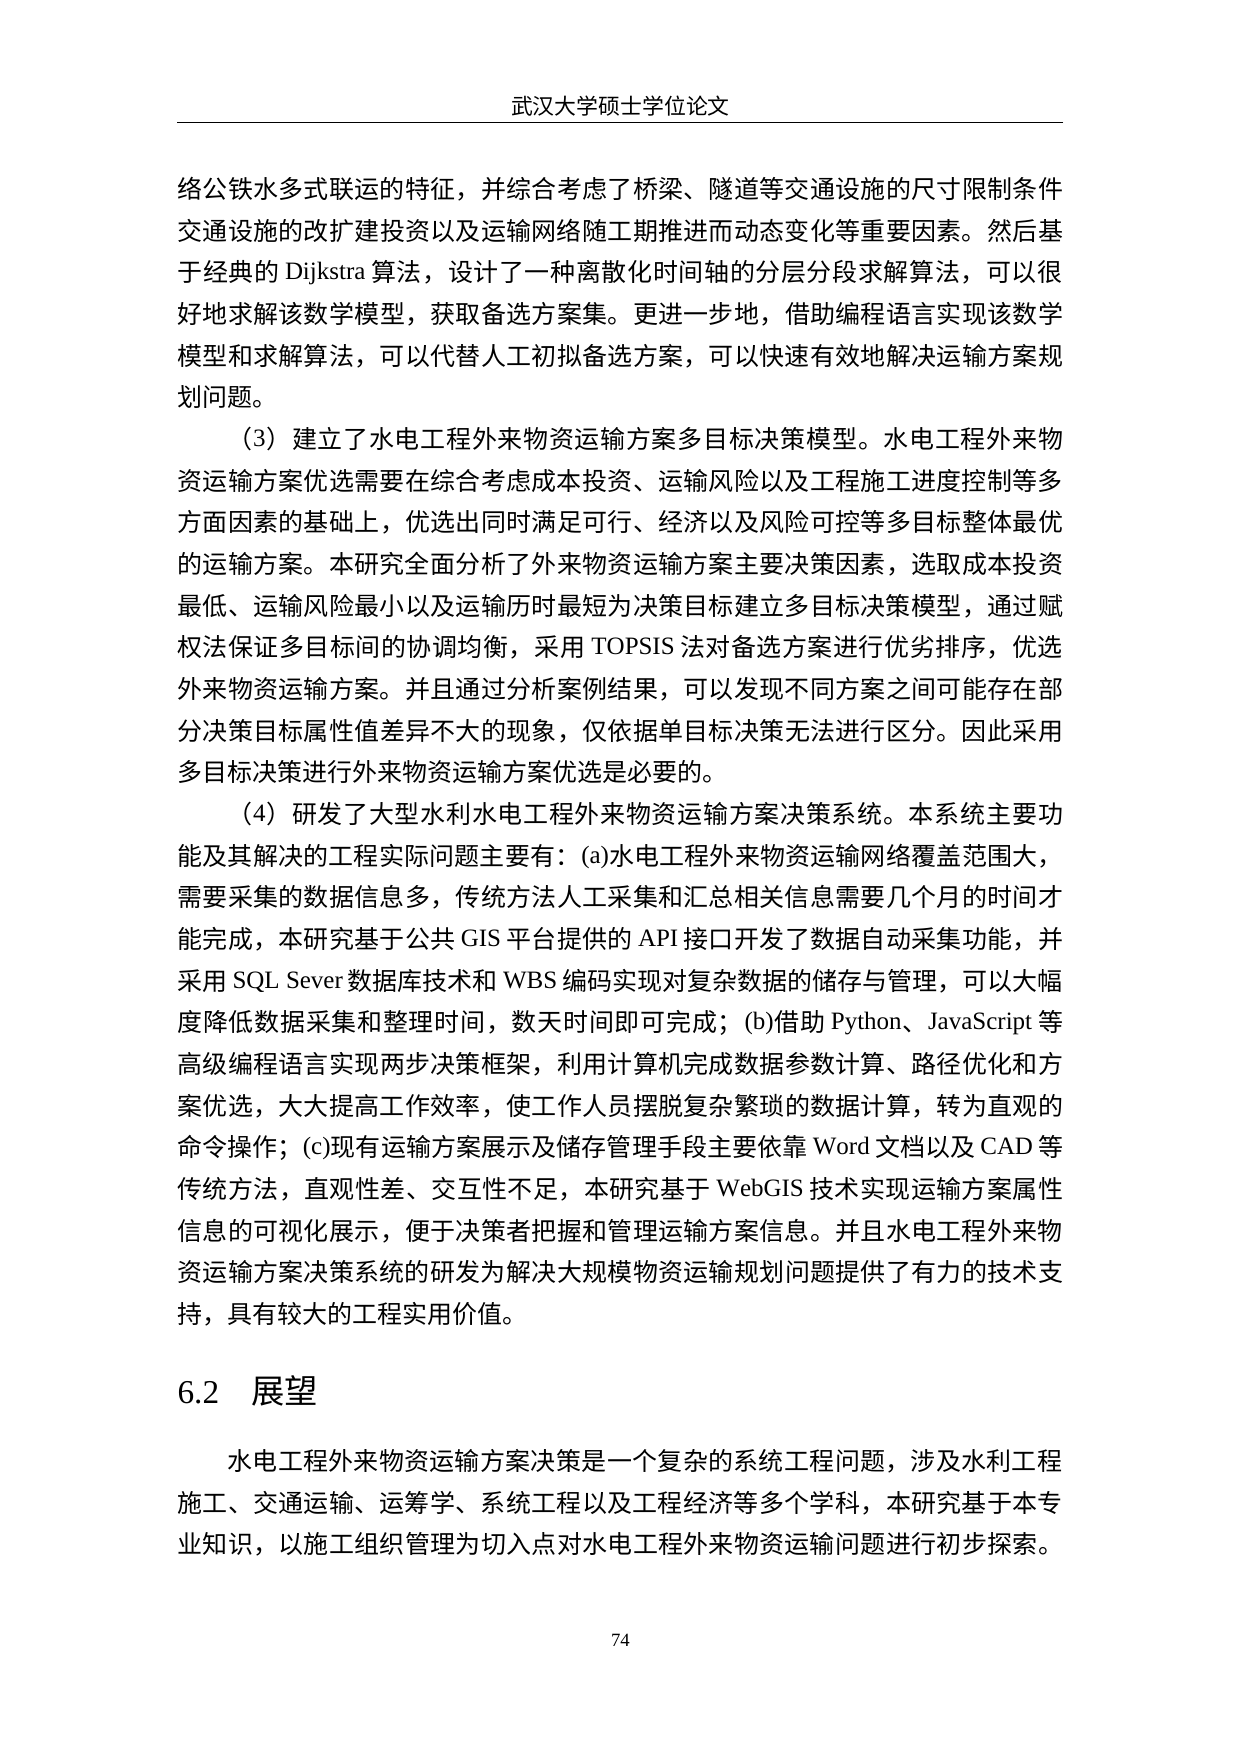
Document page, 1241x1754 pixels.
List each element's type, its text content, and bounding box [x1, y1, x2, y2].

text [177, 1436, 1063, 1561]
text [177, 164, 1063, 414]
text （3）建立了水电工程外来物资运输方案多目标决策模型。水电工程外来物资运输方案优选需要在综合考虑成本投资、运输风险以及工程施工进度控制等多方面因素的基础上，优选出同时满足可行、经济以及风险可控等多目标整体最优的运输方案。本研究全面分析了外来物资运输方案主要决策因素，选取成本投资最低、运输风险最小以及运输历时最短为决策目标建立多目标决策模型，通过赋权法保证多目标间的协调均衡，采用TOPSIS法对备选方案进行优劣排序，优选外来物资运输方案。并且通过分析案例结果，可以发现不同方案之间可能存在部分决策目标属性值差异不大的现象，仅依据单目标决策无法进行区分。因此采用多目标决策进行外来物资运输方案优选是必要的。 [177, 414, 1063, 789]
text （4）研发了大型水利水电工程外来物资运输方案决策系统。本系统主要功能及其解决的工程实际问题主要有：(a)水电工程外来物资运输网络覆盖范围大，需要采集的数据信息多，传统方法人工采集和汇总相关信息需要几个月的时间才能完成，本研究基于公共GIS平台提供的API接口开发了数据自动采集功能，并采用SQL Sever数据库技术和WBS编码实现对复杂数据的储存与管理，可以大幅度降低数据采集和整理时间，数天时间即可完成；(b)借助Python、JavaScript等高级编程语言实现两步决策框架，利用计算机完成数据参数计算、路径优化和方案优选，大大提高工作效率，使工作人员摆脱复杂繁琐的数据计算，转为直观的命令操作；(c)现有运输方案展示及储存管理手段主要依靠Word文档以及CAD等传统方法，直观性差、交互性不足，本研究基于WebGIS技术实现运输方案属性信息的可视化展示，便于决策者把握和管理运输方案信息。并且水电工程外来物资运输方案决策系统的研发为解决大规模物资运输规划问题提供了有力的技术支持，具有较大的工程实用价值。 [177, 789, 1063, 1331]
subtitle 展望 [177, 1356, 1063, 1423]
